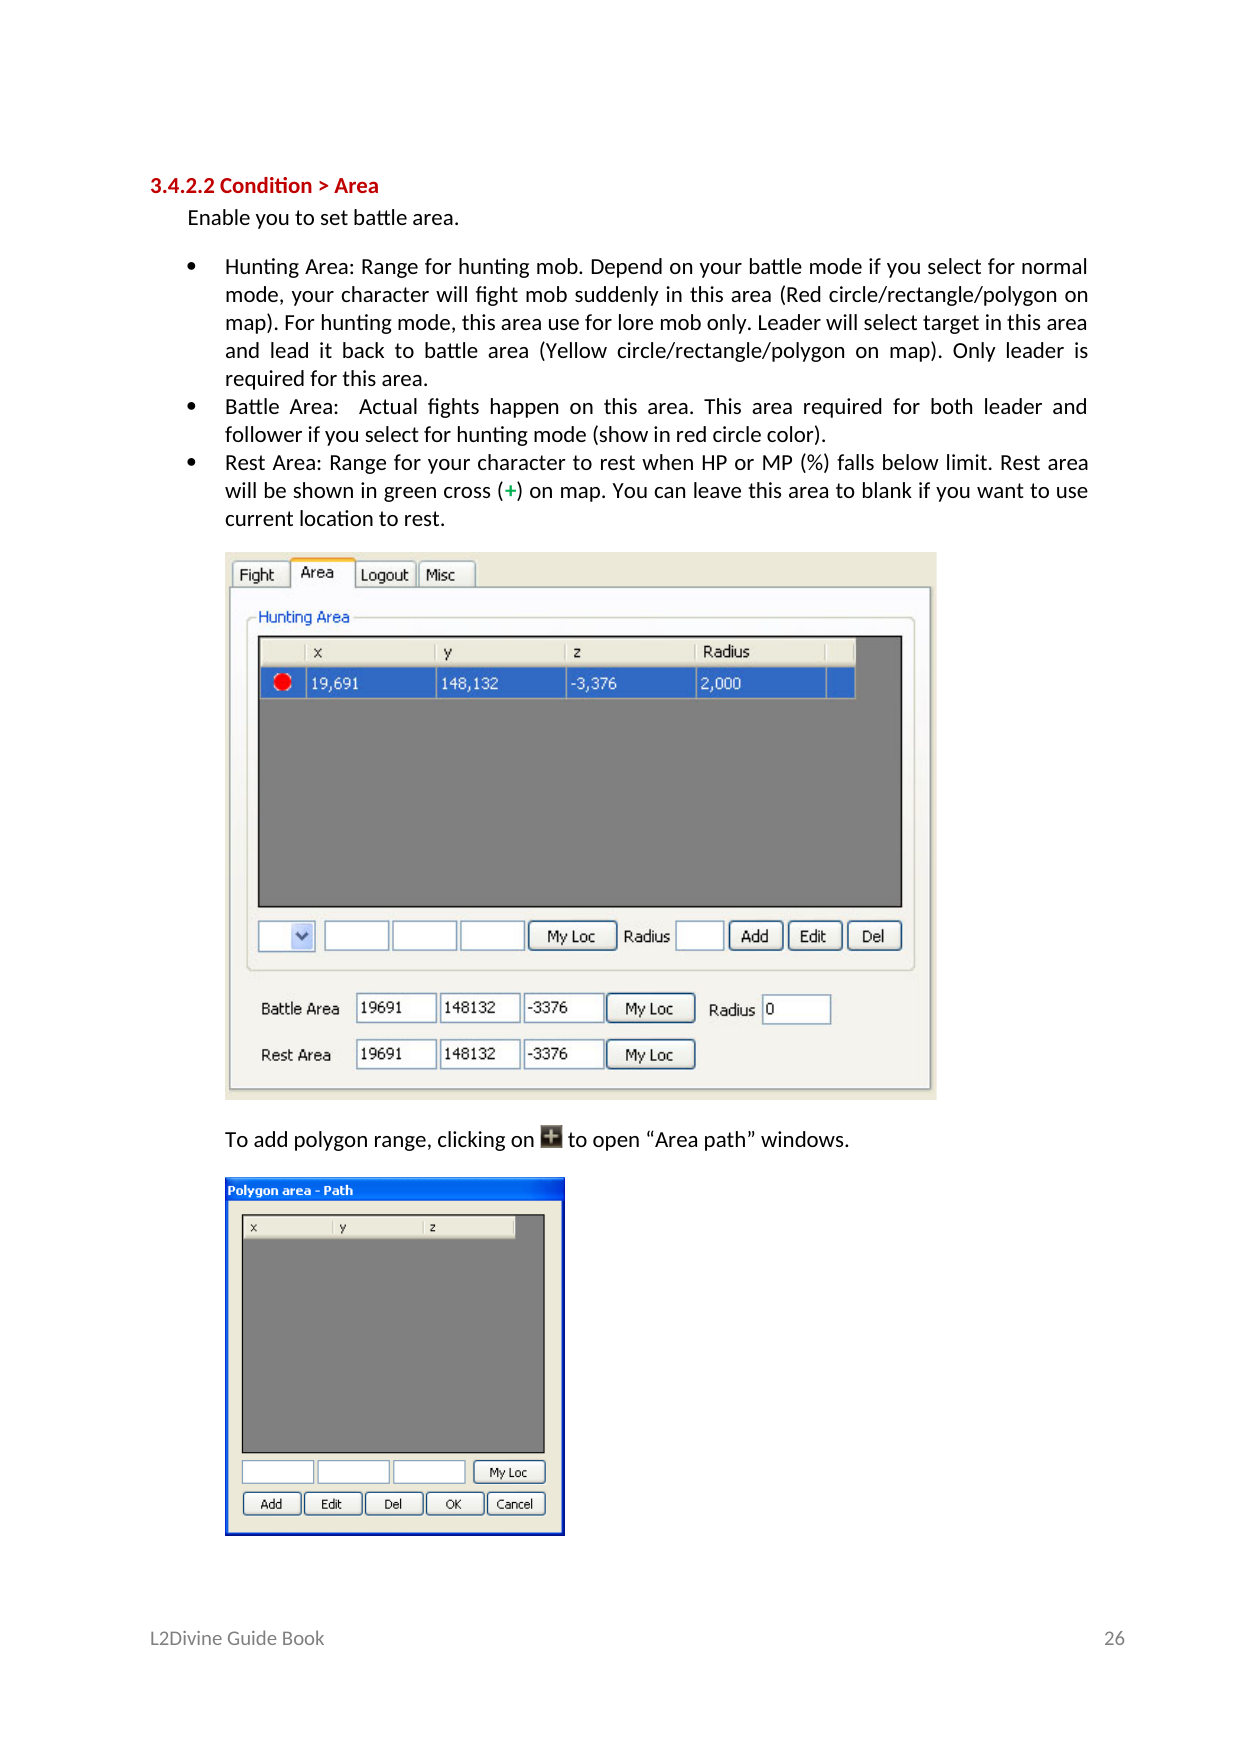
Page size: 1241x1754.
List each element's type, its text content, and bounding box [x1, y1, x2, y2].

list Hunting Area: Range for hunting mob. Depend on your battle mode if you select for normal mode, your character will fight mob suddenly in this area (Red circle/rectangle/polygon on map). For hunting mode, this area use for lore mob only. Leader will select target in this area and lead it back to battle area (Yellow circle/rectangle/polygon on map). Only leader is required for this area. [187, 252, 1090, 392]
picture [225, 1177, 565, 1536]
picture [540, 1125, 563, 1148]
text Enable you to set battle area. [150, 203, 1090, 231]
picture [225, 552, 937, 1100]
list Rest Area: Range for your character to rest when HP or MP (%) falls below limit. Rest area will be shown in green cross (+) on map. You can leave this area to blank if you want to use current location to rest. [187, 448, 1090, 532]
list Battle Area: Actual fights happen on this area. This area required for both leader and follower if you select for hunting mode (show in red circle color). [187, 392, 1090, 448]
subtitle 3.4.2.2 Condition > Area [150, 171, 1090, 199]
text To add polygon range, clicking on to open “Area path” windows. [225, 1125, 1090, 1153]
